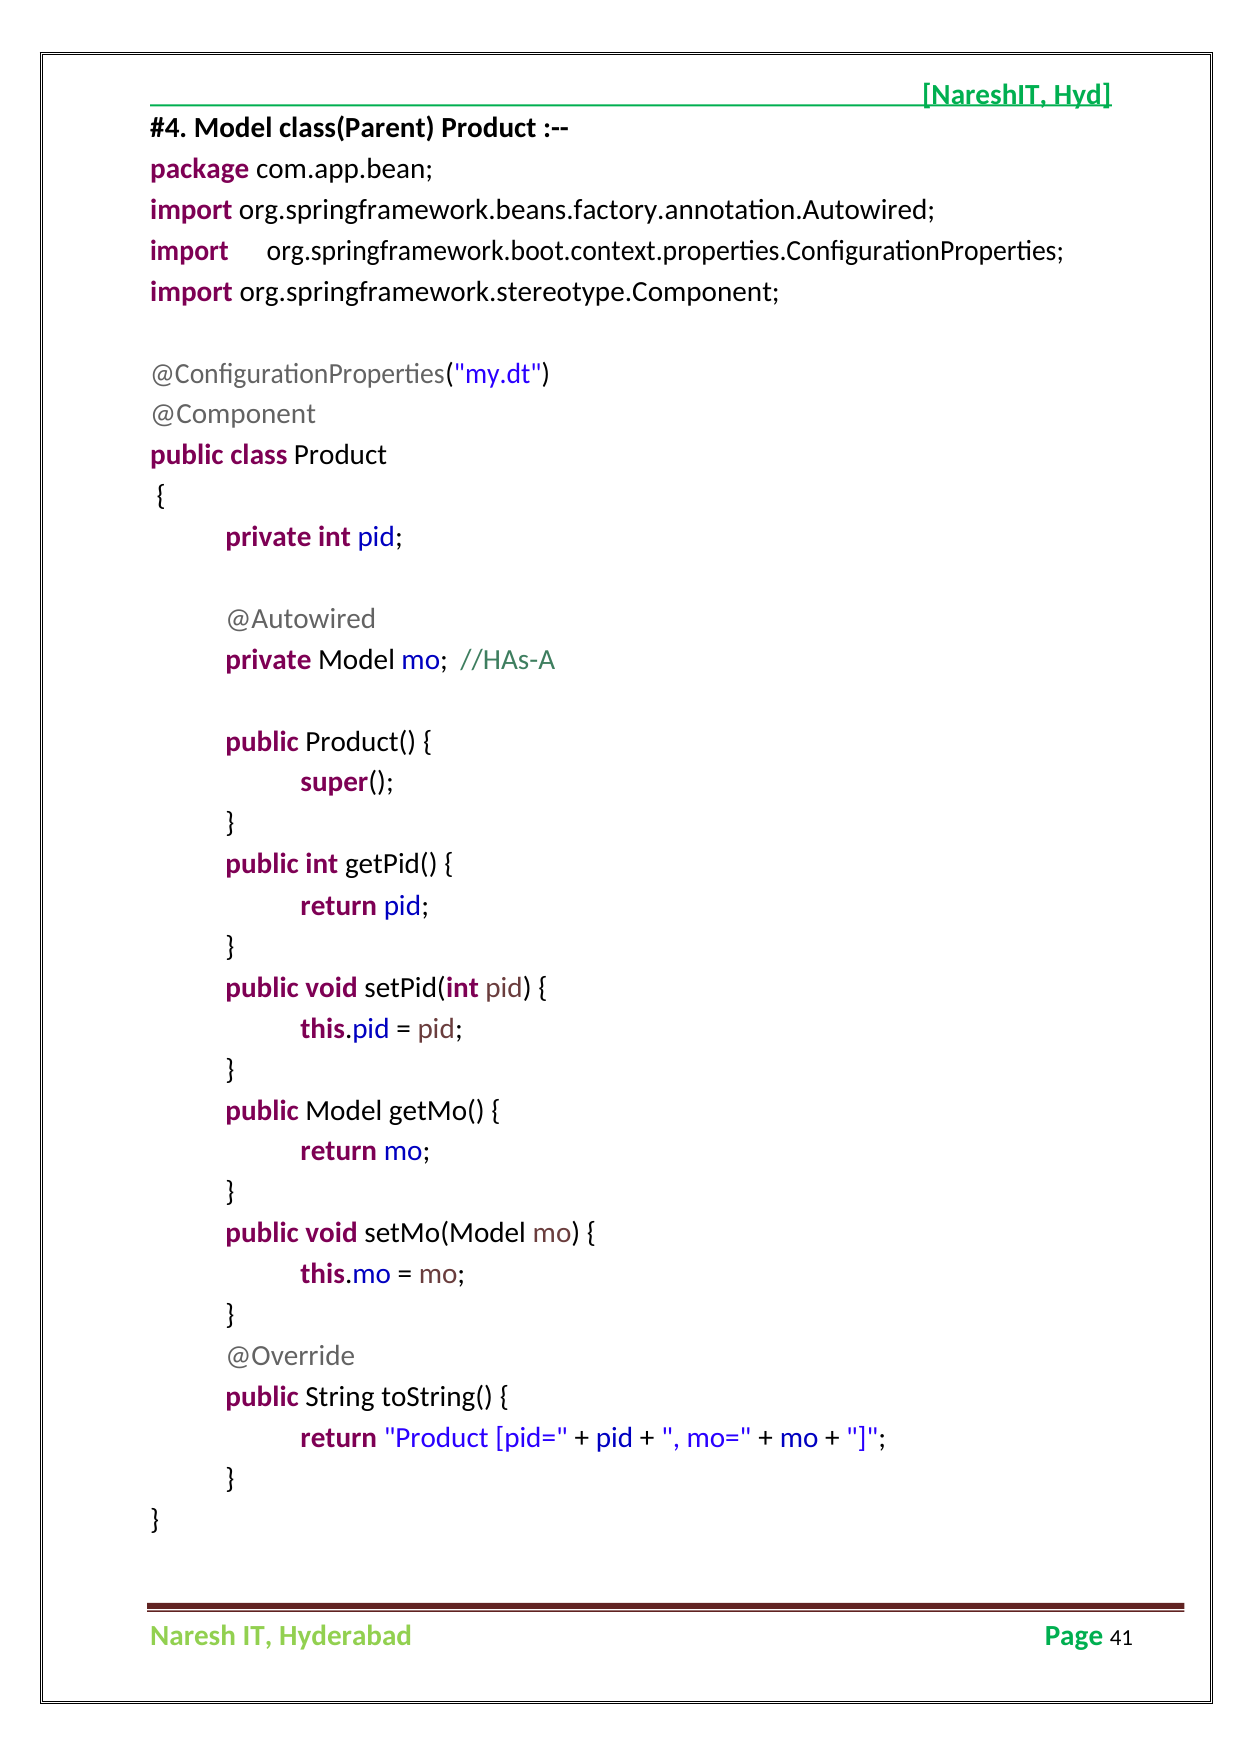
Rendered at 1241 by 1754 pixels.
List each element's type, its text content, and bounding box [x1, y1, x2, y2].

text } [225, 804, 1210, 840]
text this.mo = mo; [300, 1255, 1210, 1291]
text #4. Model class(Parent) Product :-- package com.app.bean; [150, 109, 572, 185]
text } [225, 928, 1210, 963]
text return "Product [pid=" + pid + ", mo=" + mo + "]"; [300, 1419, 1210, 1455]
text } [150, 1501, 1210, 1537]
text this.pid = pid; [300, 1010, 1210, 1045]
text private Model mo; //HAs-A [225, 641, 1210, 677]
text @ConfigurationProperties("my.dt") @Component [150, 355, 698, 431]
text public void setMo(Model mo) { [225, 1214, 1210, 1250]
text @Autowired [225, 600, 1210, 636]
text } [225, 1173, 1210, 1209]
text public int getPid() { [225, 846, 1210, 881]
text { [156, 477, 1210, 512]
text public String toString() { [225, 1378, 1210, 1414]
text return pid; [300, 887, 1210, 922]
text import org.springframework.stereotype.Component; [150, 273, 1210, 308]
text import org.springframework.boot.context.properties.ConfigurationProperties; [150, 232, 1210, 267]
text public Model getMo() { [225, 1092, 1210, 1127]
text import org.springframework.beans.factory.annotation.Autowired; [150, 191, 1210, 226]
text @Override [225, 1337, 1210, 1373]
text public class Product [150, 436, 1210, 471]
text return mo; [300, 1132, 1210, 1168]
text public void setPid(int pid) { [225, 969, 1210, 1004]
text super(); [300, 763, 1210, 799]
text } [225, 1051, 1210, 1086]
text } [225, 1461, 1210, 1496]
text public Product() { [225, 723, 1210, 759]
text } [225, 1296, 1210, 1332]
text private int pid; [225, 518, 1210, 553]
